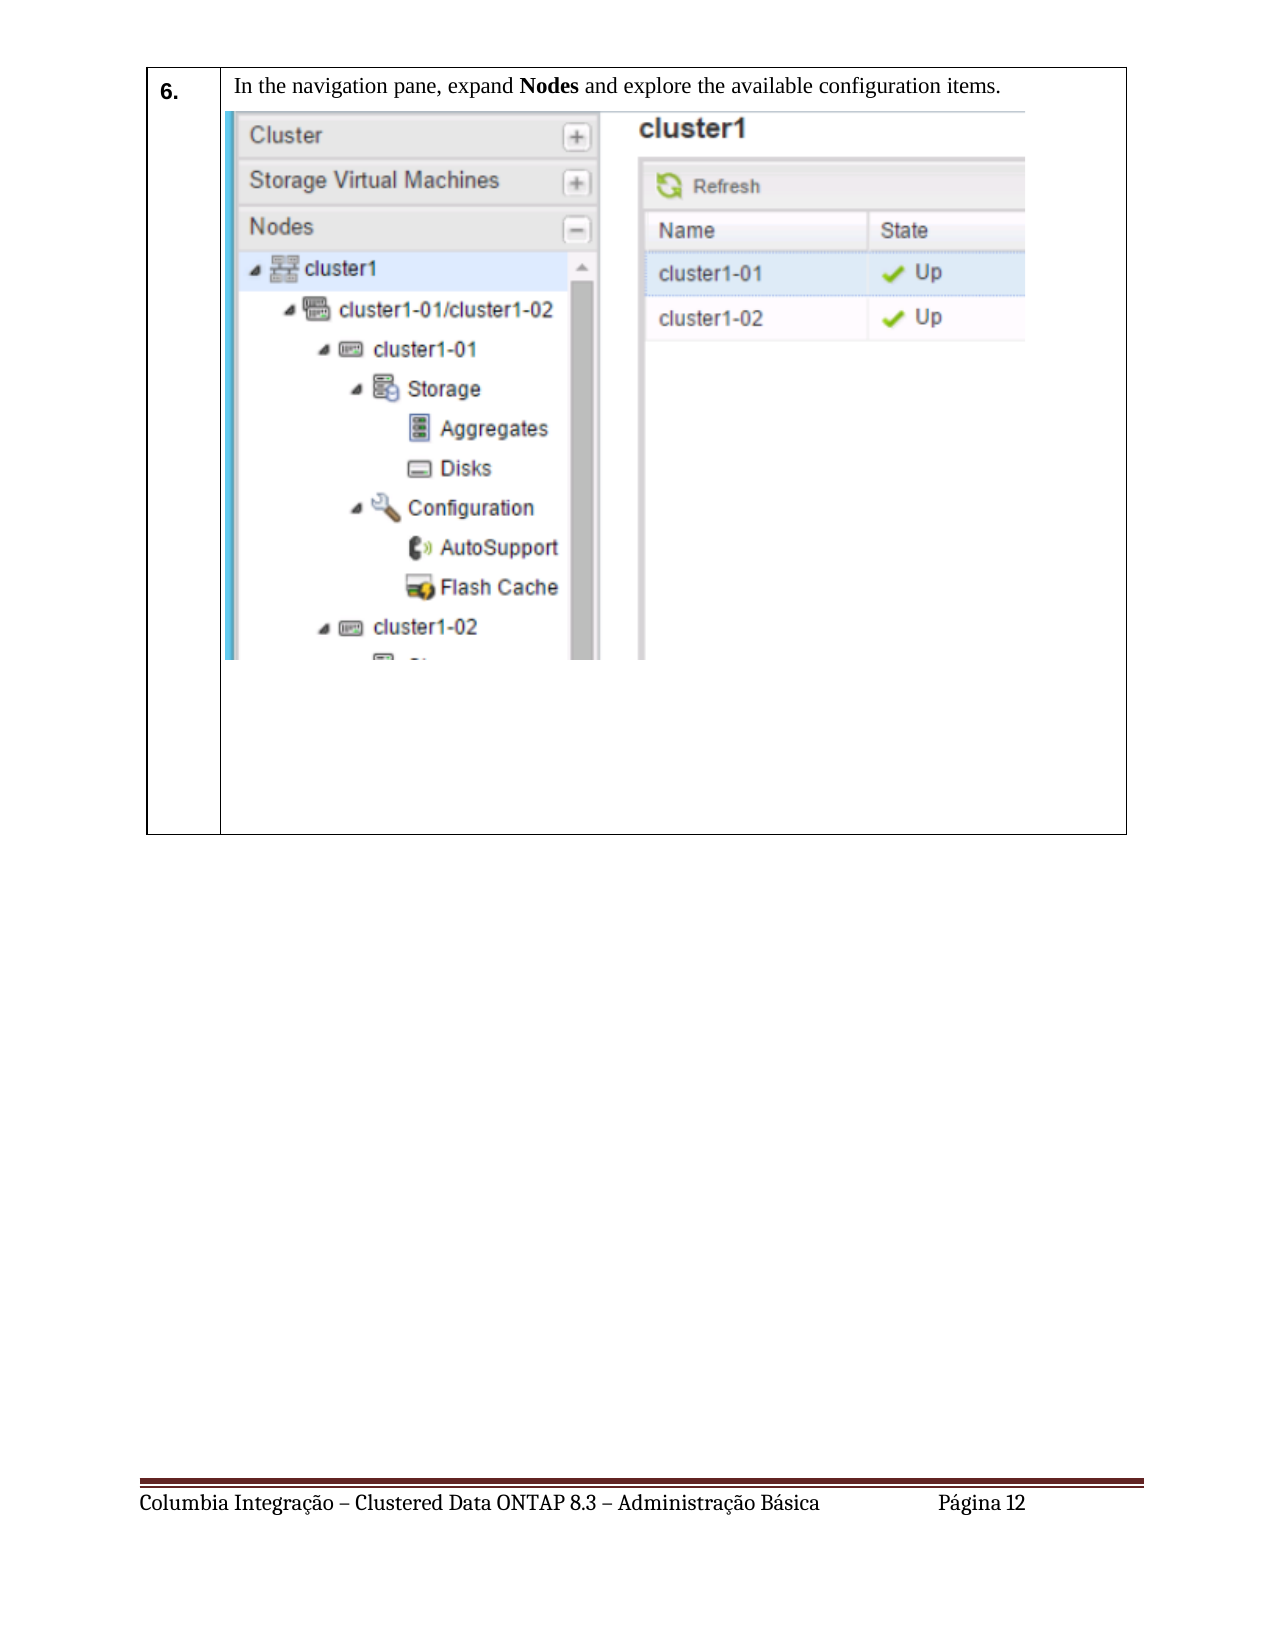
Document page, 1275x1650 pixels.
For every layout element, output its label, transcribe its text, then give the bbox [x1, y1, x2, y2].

table_cell 6. [148, 68, 220, 834]
table_cell In the navigation pane, expand Nodes and explore the available configuration items. [221, 68, 1126, 834]
picture [225, 111, 1026, 660]
